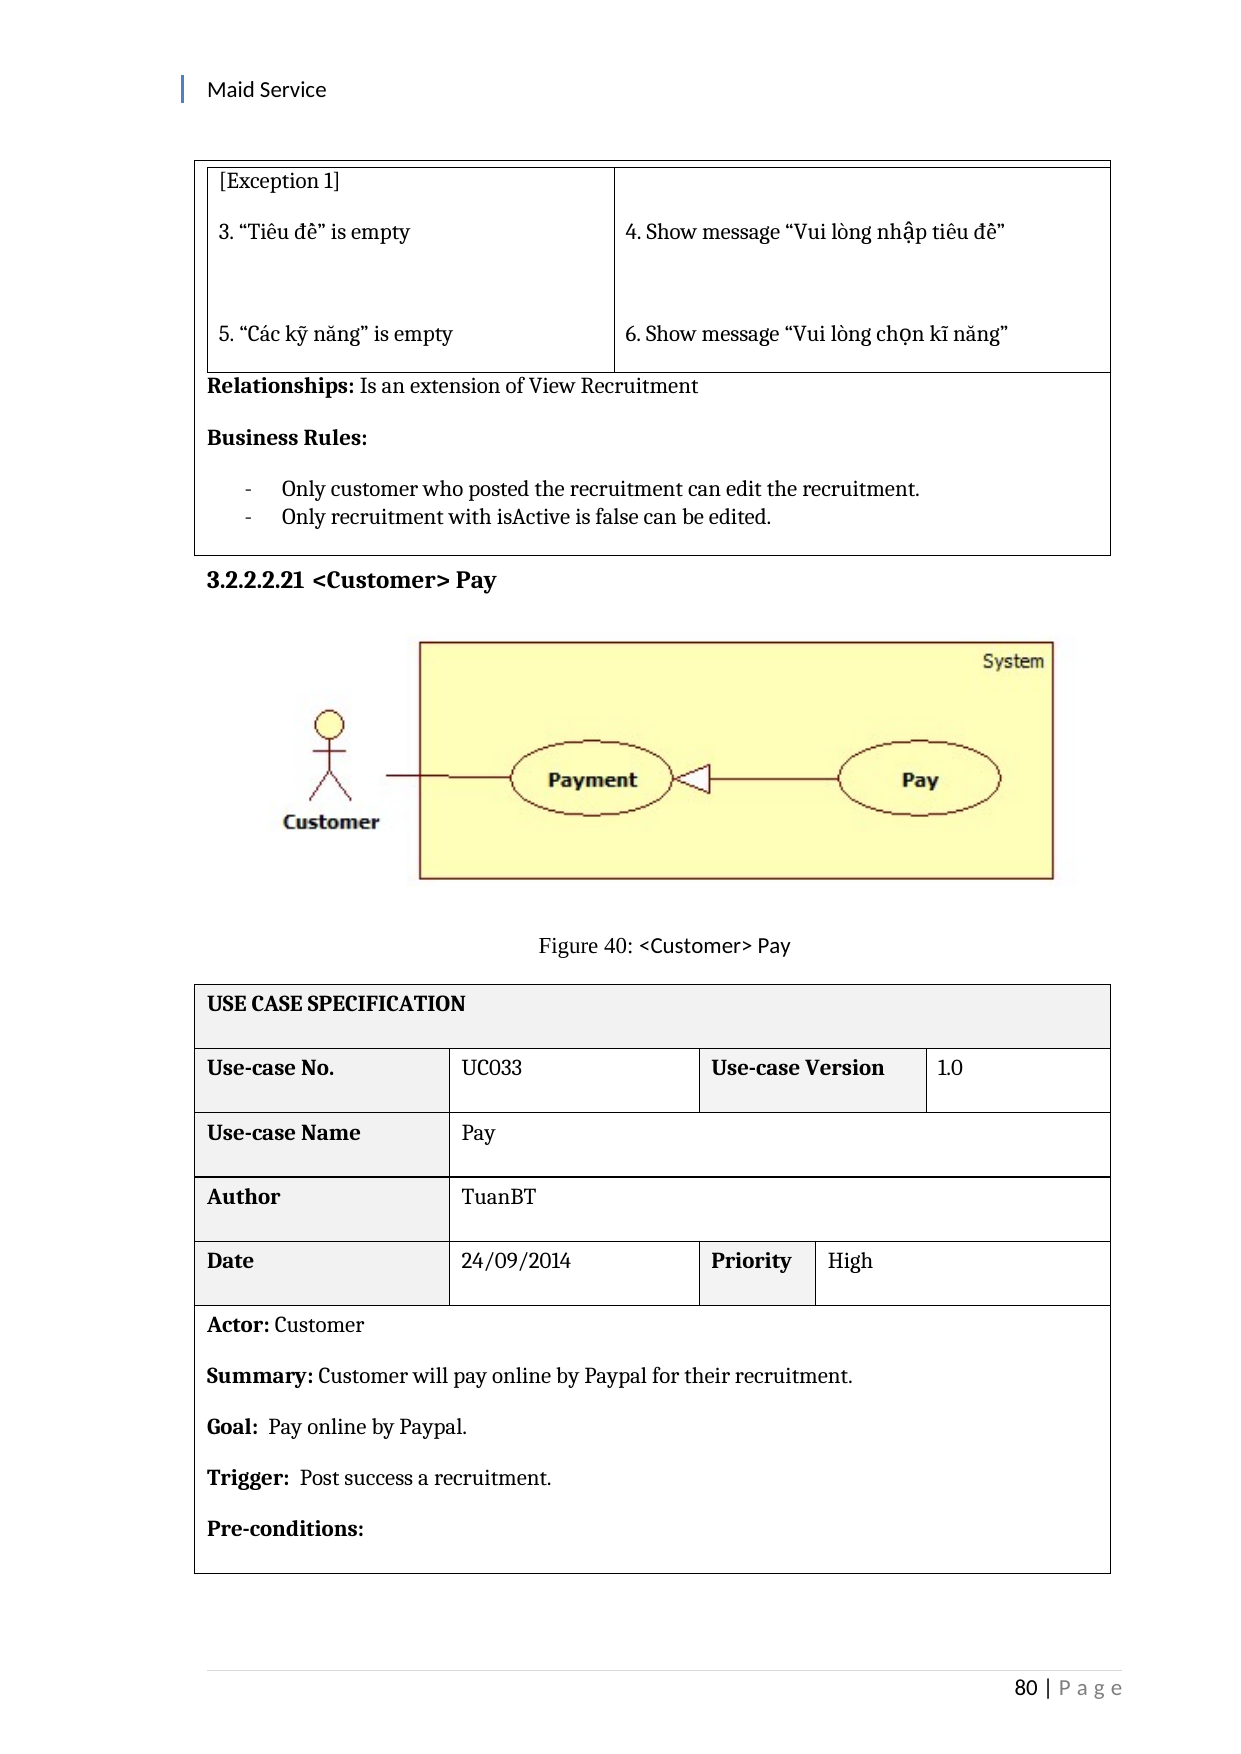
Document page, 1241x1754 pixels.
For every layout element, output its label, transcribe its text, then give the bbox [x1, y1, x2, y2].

table_cell Date [195, 1242, 449, 1305]
table_cell 24/09/2014 [450, 1242, 699, 1305]
table_cell 1.0 [927, 1049, 1110, 1112]
table_cell UC033 [450, 1049, 699, 1112]
subtitle <Customer> Pay [207, 566, 1122, 595]
table_cell Use-case No. [195, 1049, 449, 1112]
table_header USE CASE SPECIFICATION [195, 985, 1110, 1048]
table_cell Author [195, 1178, 449, 1241]
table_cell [195, 1306, 1110, 1573]
table_cell Priority [700, 1242, 815, 1305]
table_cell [195, 161, 1110, 555]
table_cell Use-case Name [195, 1113, 449, 1176]
table_cell TuanBT [450, 1178, 1110, 1241]
table_cell Use-case Version [700, 1049, 926, 1112]
table_cell Pay [450, 1113, 1110, 1176]
picture [240, 607, 1088, 915]
table_cell High [816, 1242, 1110, 1305]
